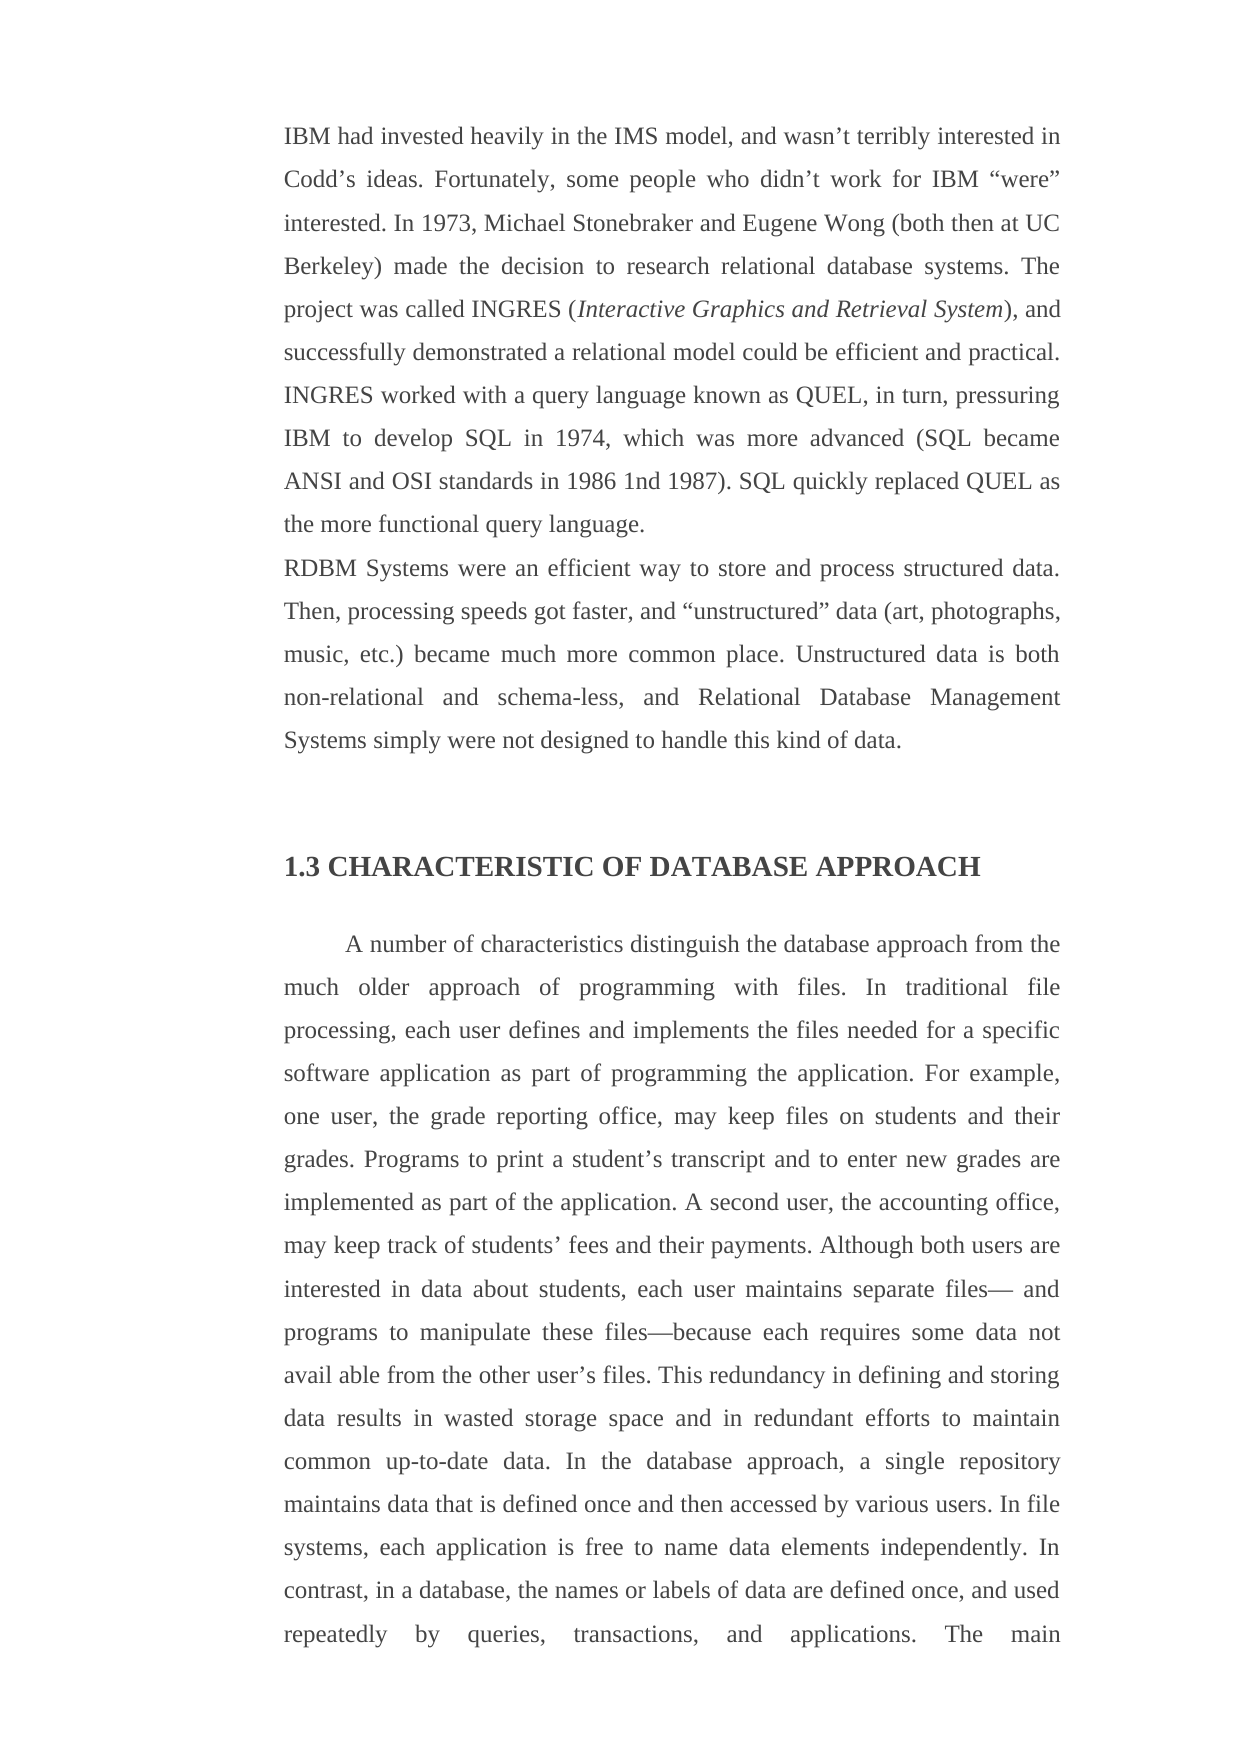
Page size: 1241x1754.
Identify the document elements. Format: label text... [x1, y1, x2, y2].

text 1.3 CHARACTERISTIC OF DATABASE APPROACH [283, 849, 1061, 883]
text IBM had invested heavily in the IMS model, and wasn’t terribly interested in Codd’s ideas. Fortunately, some people who didn’t work for IBM “were” interested. In 1973, Michael Stonebraker and Eugene Wong (both then at UC Berkeley) made the decision to research relational database systems. The project was called INGRES (Interactive Graphics and Retrieval System), and successfully demonstrated a relational model could be efficient and practical. INGRES worked with a query language known as QUEL, in turn, pressuring IBM to develop SQL in 1974, which was more advanced (SQL became ANSI and OSI standards in 1986 1nd 1987). SQL quickly replaced QUEL as the more functional query language. [283, 121, 1061, 538]
text RDBM Systems were an efficient way to store and process structured data. Then, processing speeds got faster, and “unstructured” data (art, photographs, music, etc.) became much more common place. Unstructured data is both non-relational and schema-less, and Relational Database Management Systems simply were not designed to handle this kind of data. [283, 553, 1061, 754]
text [283, 929, 1061, 1647]
